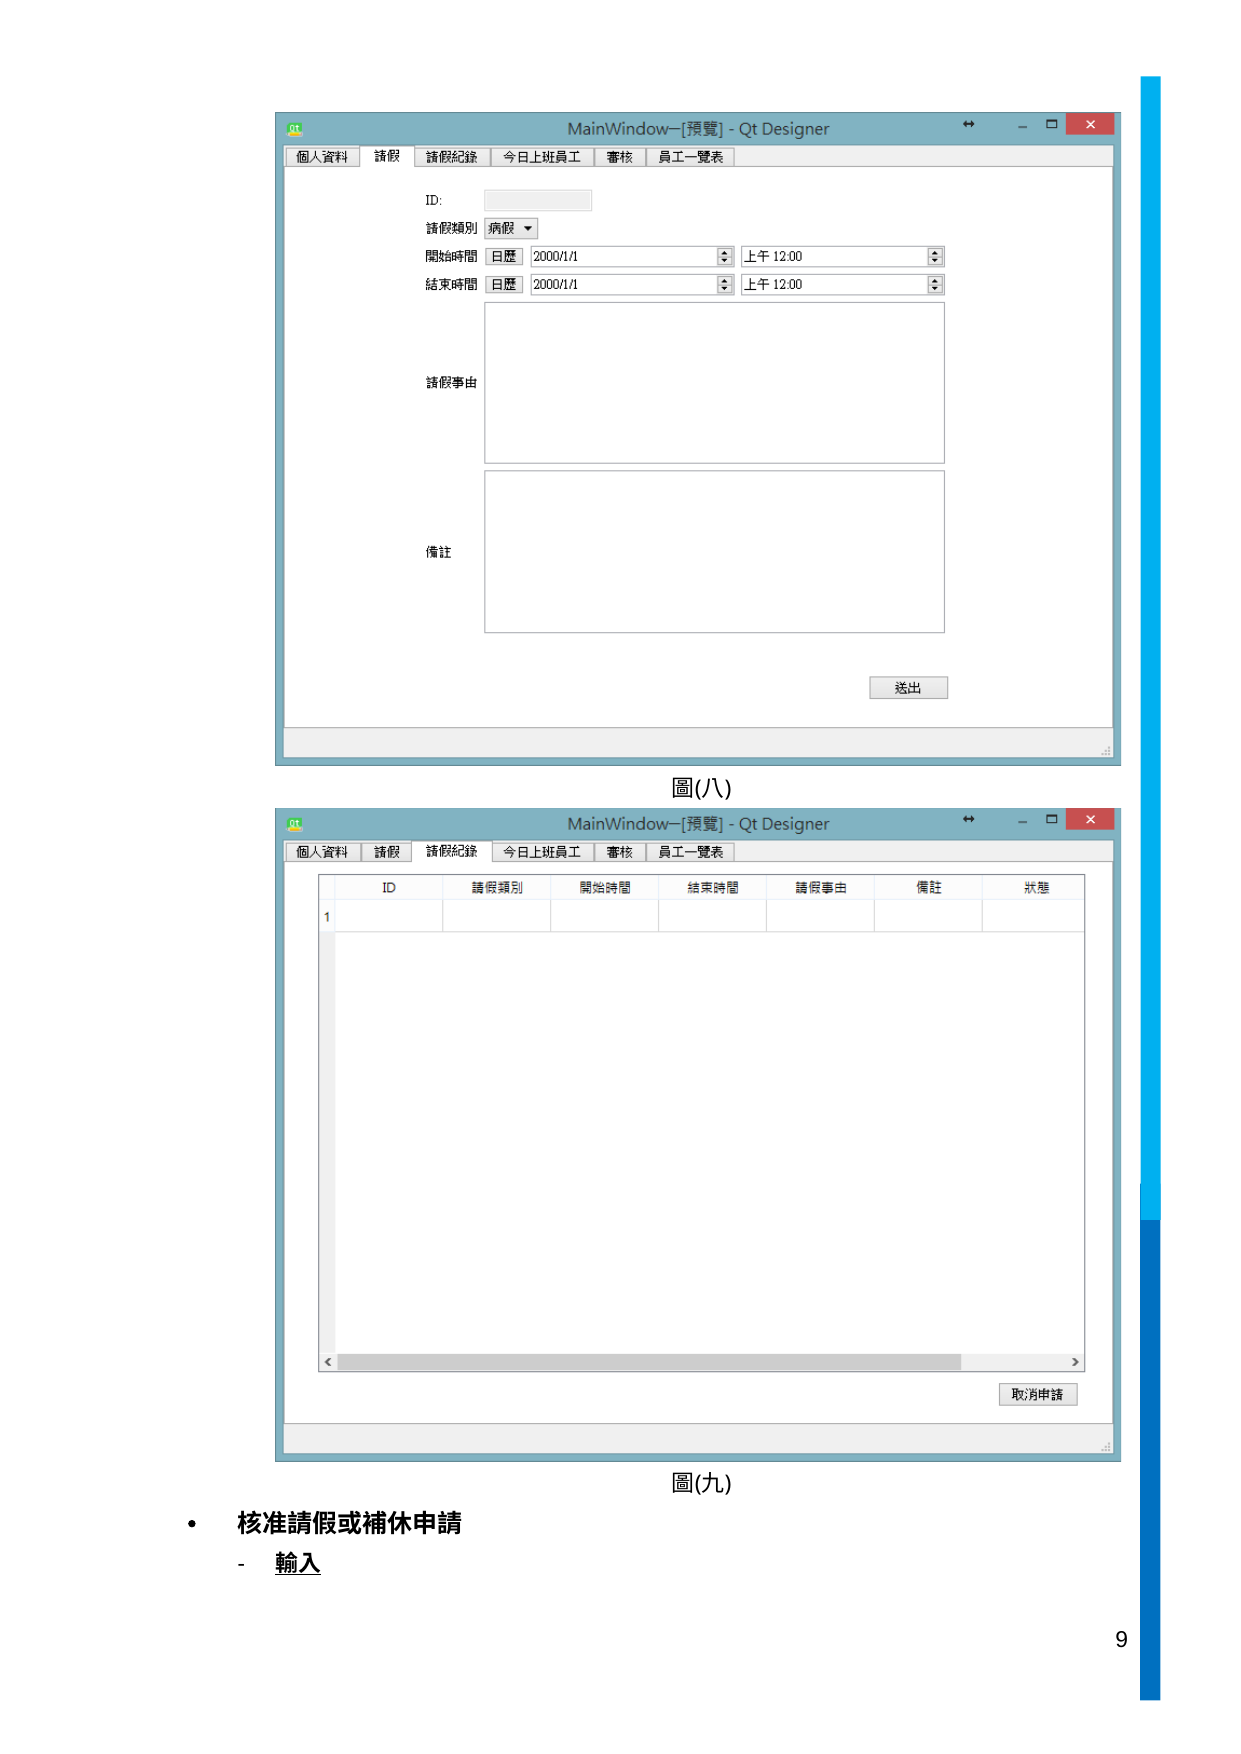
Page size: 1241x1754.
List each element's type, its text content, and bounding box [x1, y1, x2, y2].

picture [275, 808, 1122, 1462]
list 圖(八) [275, 770, 1128, 803]
list 圖(九) [275, 1465, 1128, 1498]
list 輸入 [237, 1545, 1128, 1578]
picture [275, 112, 1122, 766]
list 核准請假或補休申請 [187, 1503, 1128, 1540]
